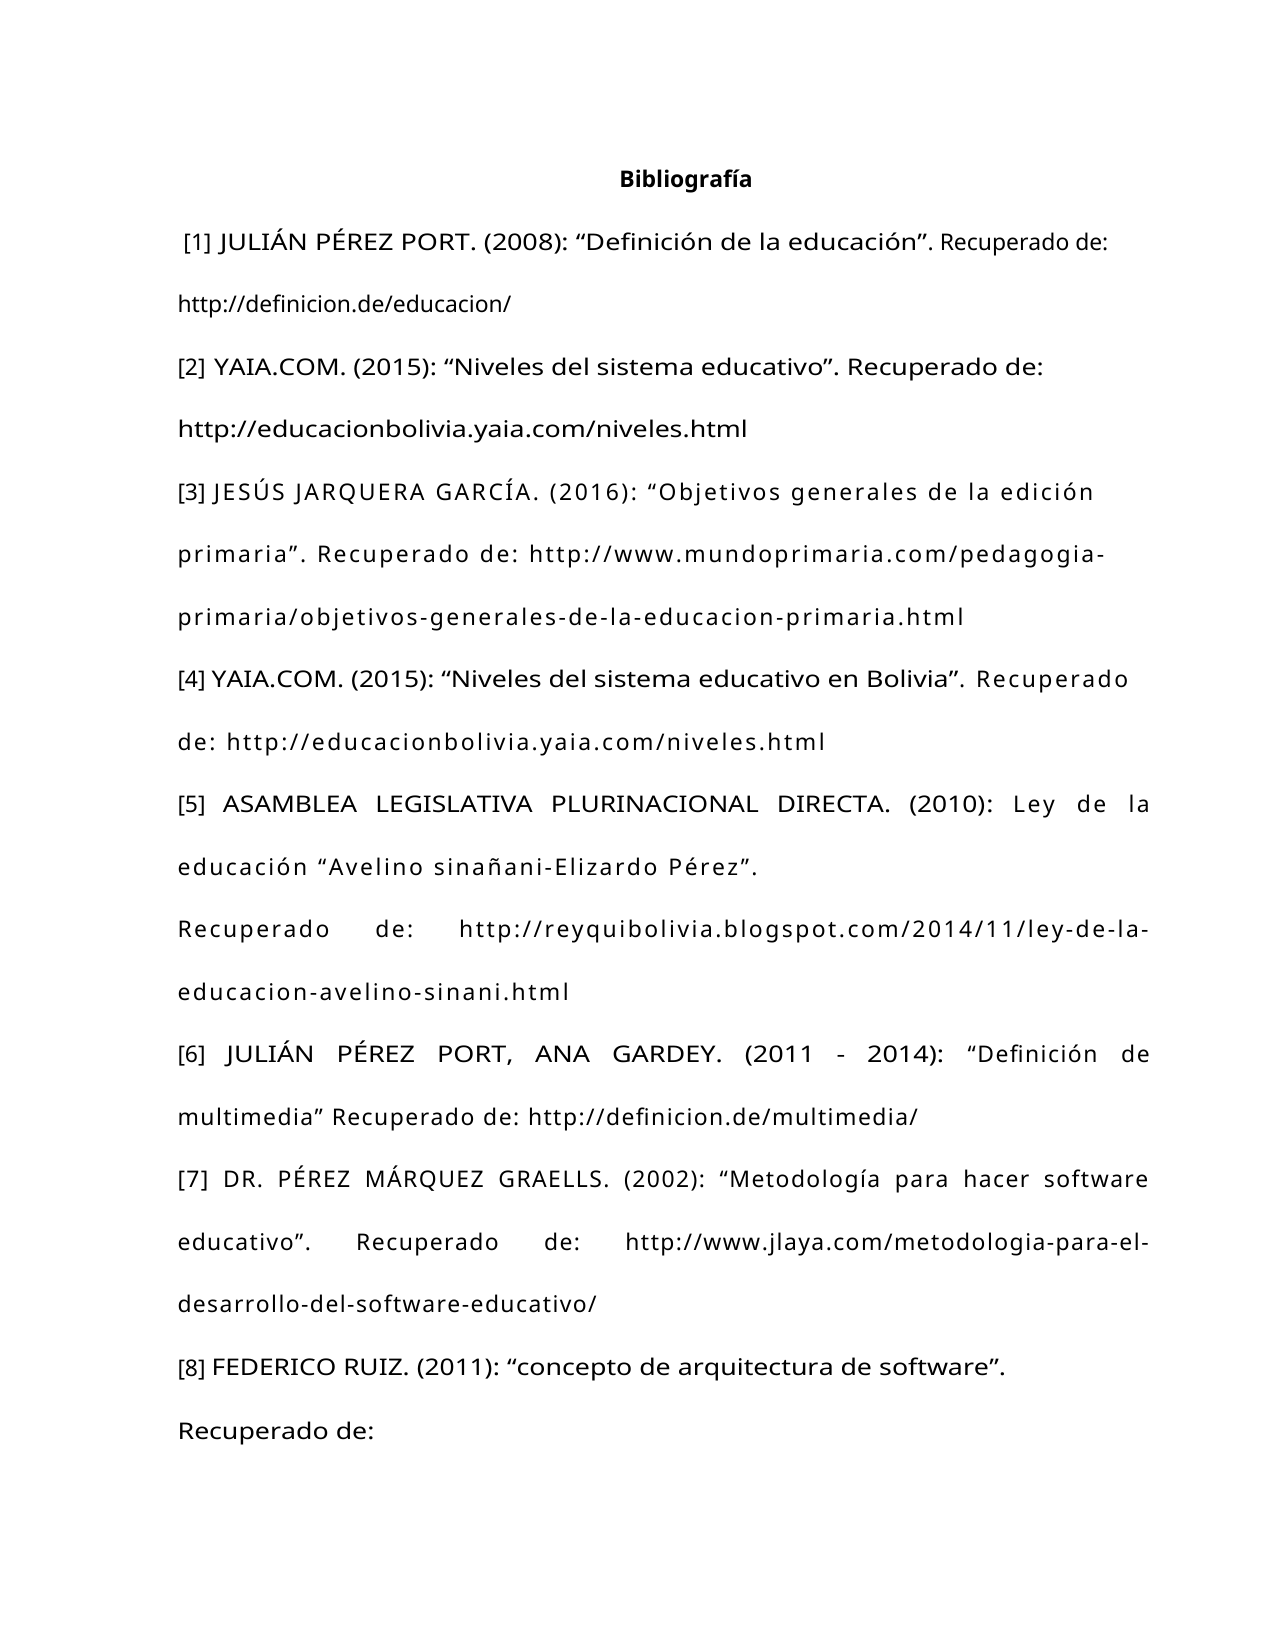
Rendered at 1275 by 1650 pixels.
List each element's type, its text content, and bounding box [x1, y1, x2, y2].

text [3] JESÚS JARQUERA GARCÍA. (2016): “Objetivos generales de la edición primaria”. Recuperado de: http://www.mundoprimaria.com/pedagogia-primaria/objetivos-generales-de-la-educacion-primaria.html [177, 476, 1157, 632]
text [7] DR. PÉREZ MÁRQUEZ GRAELLS. (2002): “Metodología para hacer software educativo”. Recuperado de: http://www.jlaya.com/metodologia-para-el-desarrollo-del-software-educativo/ [177, 1163, 1150, 1319]
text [177, 1351, 1157, 1446]
text [4] YAIA.COM. (2015): “Niveles del sistema educativo en Bolivia”. Recuperado de: http://educacionbolivia.yaia.com/niveles.html [177, 663, 1157, 757]
text Recuperado de: http://reyquibolivia.blogspot.com/2014/11/ley-de-la-educacion-avelino-sinani.html [177, 913, 1150, 1007]
text [5] ASAMBLEA LEGISLATIVA PLURINACIONAL DIRECTA. (2010): Ley de la educación “Avelino sinañani-Elizardo Pérez”. [177, 788, 1150, 882]
text [6] JULIÁN PÉREZ PORT, ANA GARDEY. (2011 - 2014): “Definición de multimedia” Recuperado de: http://definicion.de/multimedia/ [177, 1038, 1150, 1132]
text [1] JULIÁN PÉREZ PORT. (2008): “Definición de la educación”. Recuperado de: http://definicion.de/educacion/ [177, 226, 1157, 319]
subtitle Bibliografía [215, 163, 1157, 194]
text [2] YAIA.COM. (2015): “Niveles del sistema educativo”. Recuperado de: http://educacionbolivia.yaia.com/niveles.html [177, 351, 1157, 444]
